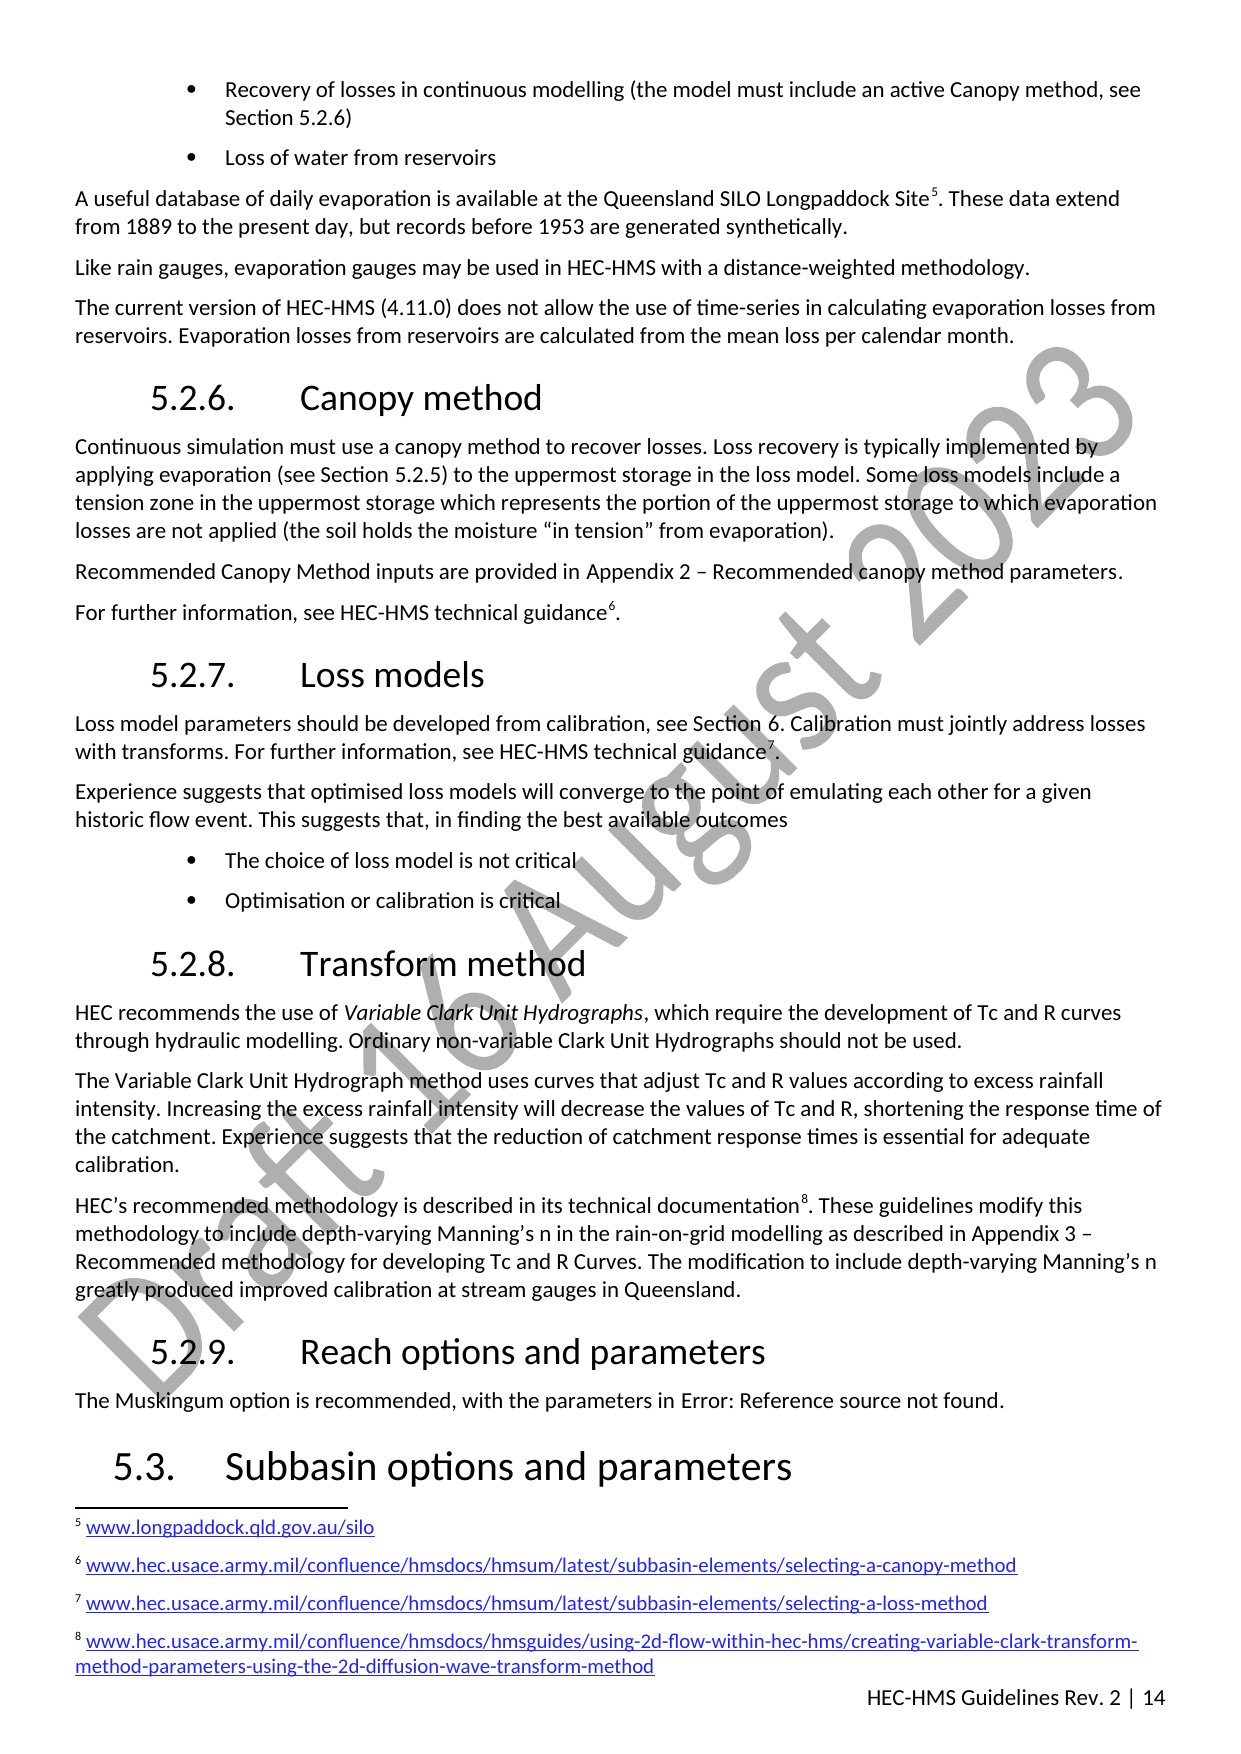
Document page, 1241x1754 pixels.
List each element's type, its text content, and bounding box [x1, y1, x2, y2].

subtitle Canopy method [150, 374, 1165, 420]
subtitle Transform method [150, 939, 1165, 985]
text For further information, see HEC-HMS technical guidance. [75, 598, 1165, 626]
text Loss of water from reservoirs [187, 143, 1165, 172]
text The current version of HEC-HMS (4.11.0) does not allow the use of time-series in calculating evaporation losses from reservoirs. Evaporation losses from reservoirs are calculated from the mean loss per calendar month. [75, 293, 1165, 349]
text HEC’s recommended methodology is described in its technical documentation. These guidelines modify this methodology to include depth-varying Manning’s n in the rain-on-grid modelling as described in Appendix 3 – Recommended methodology for developing Tc and R Curves. The modification to include depth-varying Manning’s n greatly produced improved calibration at stream gauges in Queensland. [75, 1191, 1165, 1303]
text Like rain gauges, evaporation gauges may be used in HEC-HMS with a distance-weighted methodology. [75, 253, 1165, 281]
text A useful database of daily evaporation is available at the Queensland SILO Longpaddock Site. These data extend from 1889 to the present day, but records before 1953 are generated synthetically. [75, 184, 1165, 240]
subtitle Subbasin options and parameters [112, 1439, 1165, 1490]
text Recovery of losses in continuous modelling (the model must include an active Canopy method, see Section 5.2.6) [187, 75, 1165, 131]
text The Variable Clark Unit Hydrograph method uses curves that adjust Tc and R values according to excess rainfall intensity. Increasing the excess rainfall intensity will decrease the values of Tc and R, shortening the response time of the catchment. Experience suggests that the reduction of catchment response times is essential for adequate calibration. [75, 1066, 1165, 1178]
subtitle Loss models [150, 651, 1165, 696]
text Experience suggests that optimised loss models will converge to the point of emulating each other for a given historic flow event. This suggests that, in finding the best available outcomes [75, 777, 1165, 833]
text Recommended Canopy Method inputs are provided in Appendix 2 – Recommended canopy method parameters. [75, 557, 1165, 585]
text The choice of loss model is not critical [187, 846, 1165, 874]
text Optimisation or calibration is critical [187, 887, 1165, 914]
text Continuous simulation must use a canopy method to recover losses. Loss recovery is typically implemented by applying evaporation (see Section 5.2.5) to the uppermost storage in the loss model. Some loss models include a tension zone in the uppermost storage which represents the portion of the uppermost storage to which evaporation losses are not applied (the soil holds the moisture “in tension” from evaporation). [75, 432, 1165, 544]
subtitle Reach options and parameters [150, 1328, 1165, 1374]
text Loss model parameters should be developed from calibration, see Section 6. Calibration must jointly address losses with transforms. For further information, see HEC-HMS technical guidance. [75, 709, 1165, 765]
text HEC recommends the use of Variable Clark Unit Hydrographs, which require the development of Tc and R curves through hydraulic modelling. Ordinary non-variable Clark Unit Hydrographs should not be used. [75, 998, 1165, 1054]
